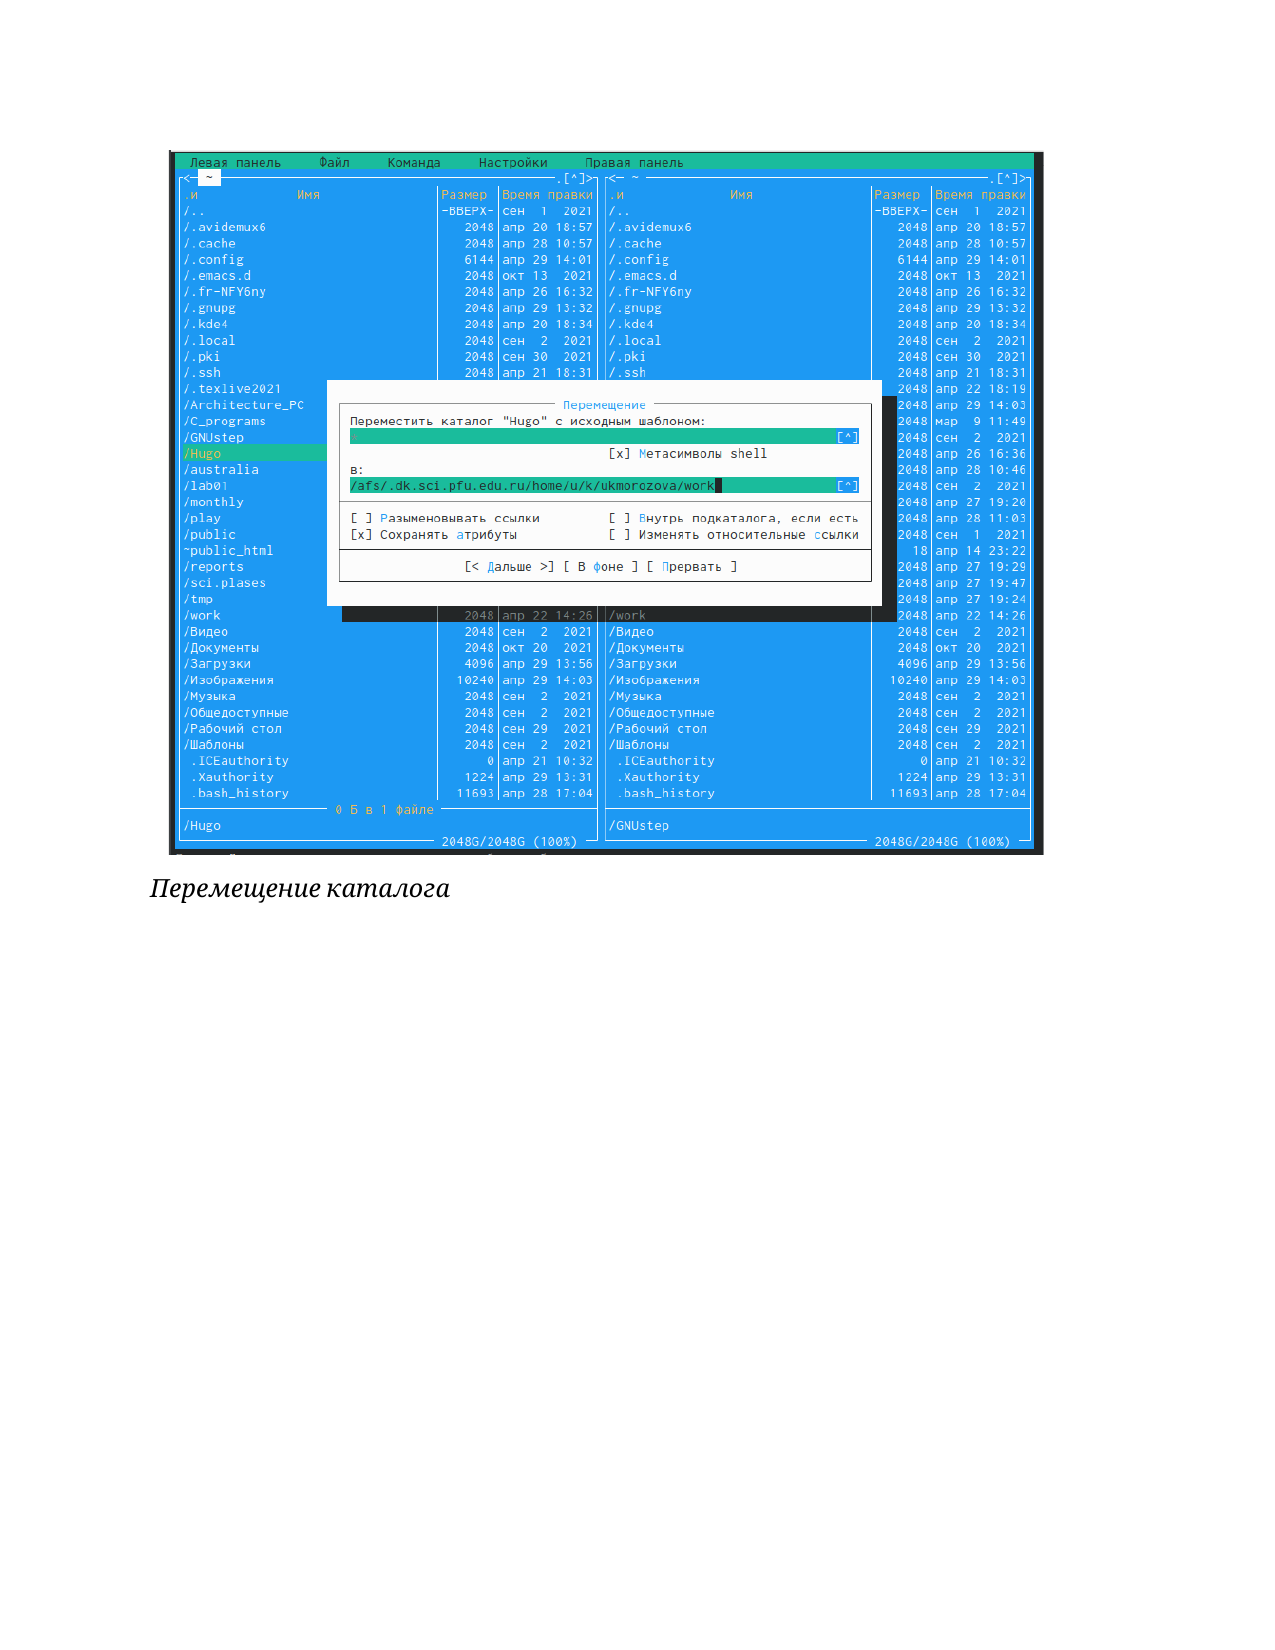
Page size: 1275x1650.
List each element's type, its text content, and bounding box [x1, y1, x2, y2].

text Перемещение каталога [150, 875, 1125, 904]
picture [168, 150, 1044, 855]
